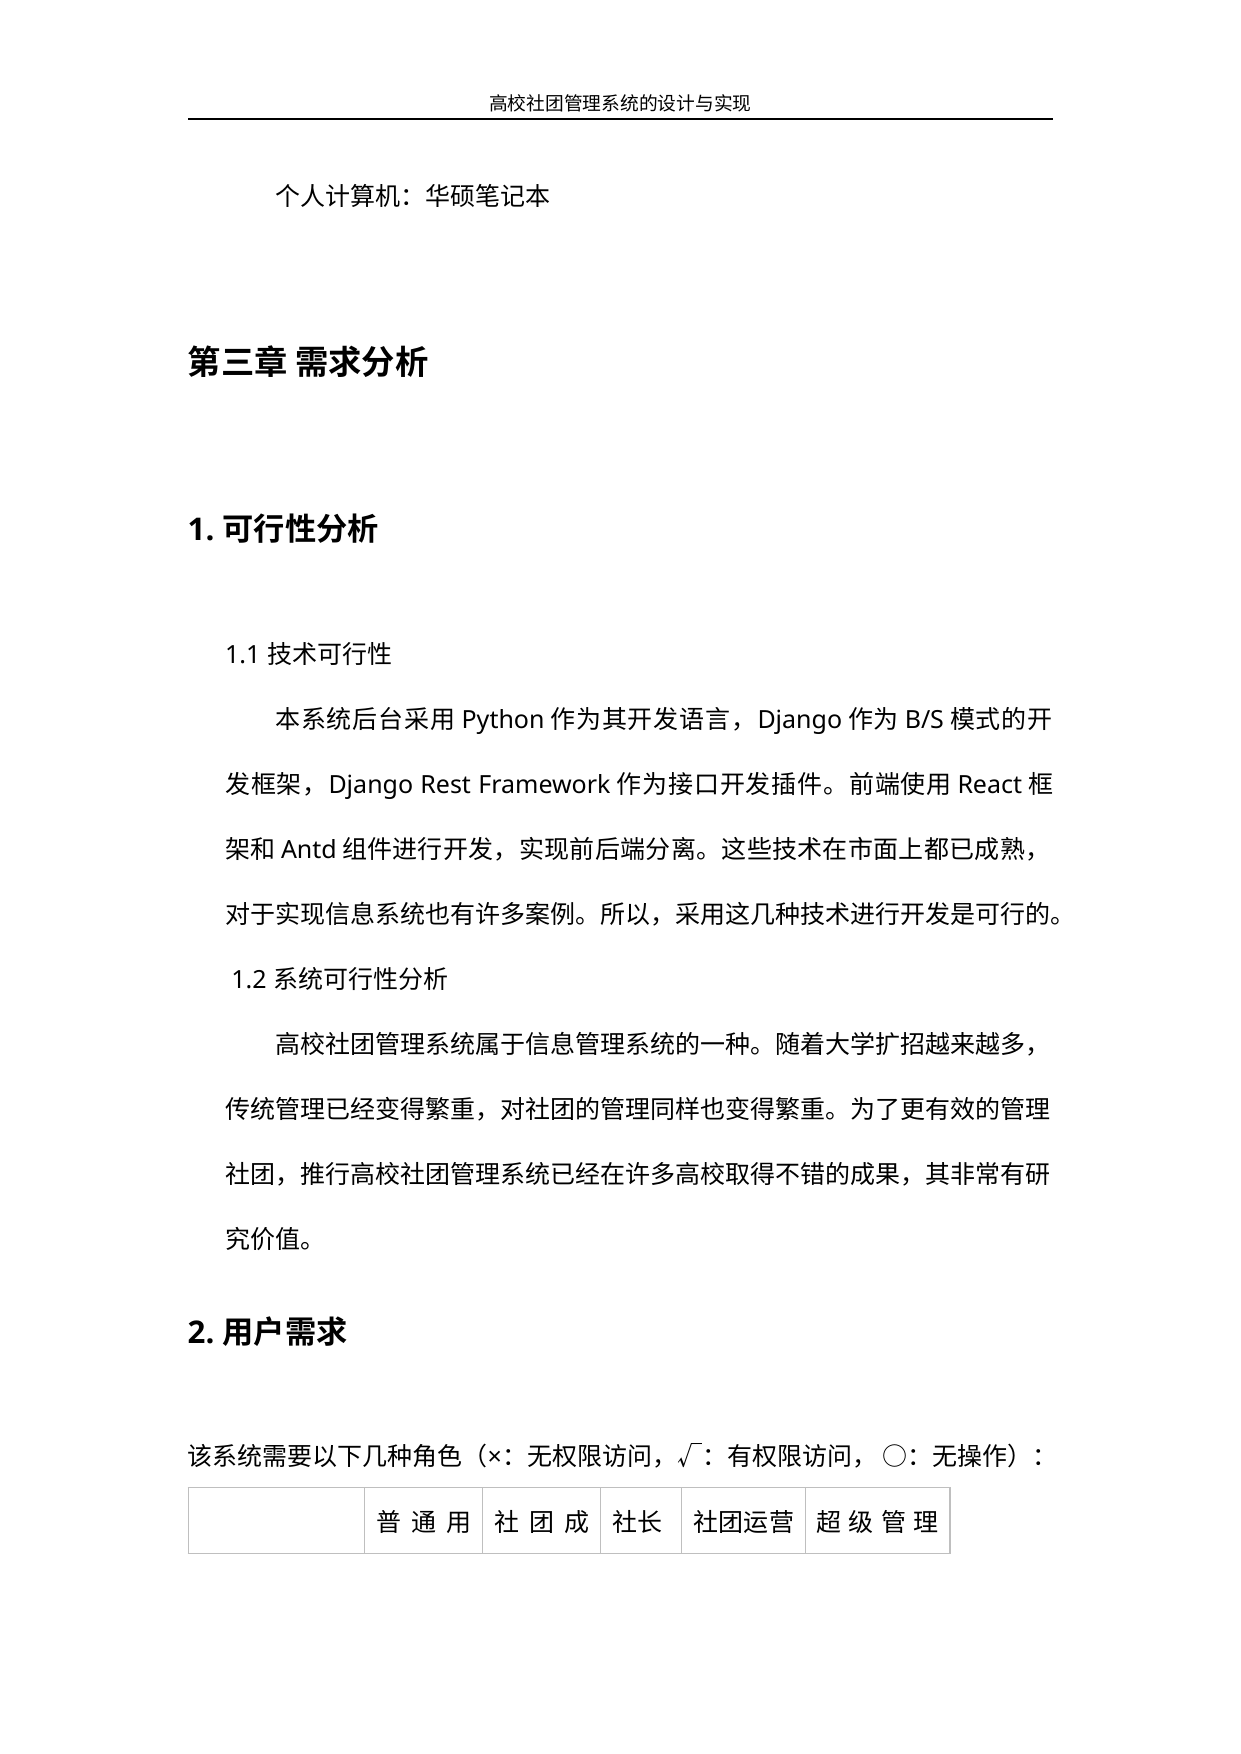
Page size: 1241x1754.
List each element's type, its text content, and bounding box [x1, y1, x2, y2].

subtitle 第三章 需求分析 [187, 327, 1053, 392]
text 高校社团管理系统属于信息管理系统的一种。随着大学扩招越来越多，传统管理已经变得繁重，对社团的管理同样也变得繁重。为了更有效的管理社团，推行高校社团管理系统已经在许多高校取得不错的成果，其非常有研究价值。 [225, 1010, 1053, 1270]
table_header 社长 [601, 1488, 681, 1553]
text 个人计算机：华硕笔记本 [225, 162, 1053, 227]
text 该系统需要以下几种角色（×：无权限访问，√：有权限访问， ○：无操作）： [187, 1422, 1053, 1487]
subtitle 2. 用户需求 [187, 1297, 1053, 1362]
list 本系统后台采用Python作为其开发语言，Django作为B/S模式的开发框架，Django Rest Framework作为接口开发插件。前端使用React框架和Antd组件进行开发，实现前后端分离。这些技术在市面上都已成熟，对于实现信息系统也有许多案例。所以，采用这几种技术进行开发是可行的。 [225, 685, 1053, 945]
text 1.2 系统可行性分析 [187, 945, 1053, 1010]
table_header 超级管理员 [806, 1488, 949, 1553]
table_header 普通用户 [365, 1488, 482, 1553]
list 1.1 技术可行性 [225, 620, 1053, 685]
table_header 社团运营监管人员 [682, 1488, 805, 1553]
subtitle 1. 可行性分析 [187, 495, 1053, 560]
table_header 社团成员 [483, 1488, 600, 1553]
table_header [189, 1488, 364, 1553]
